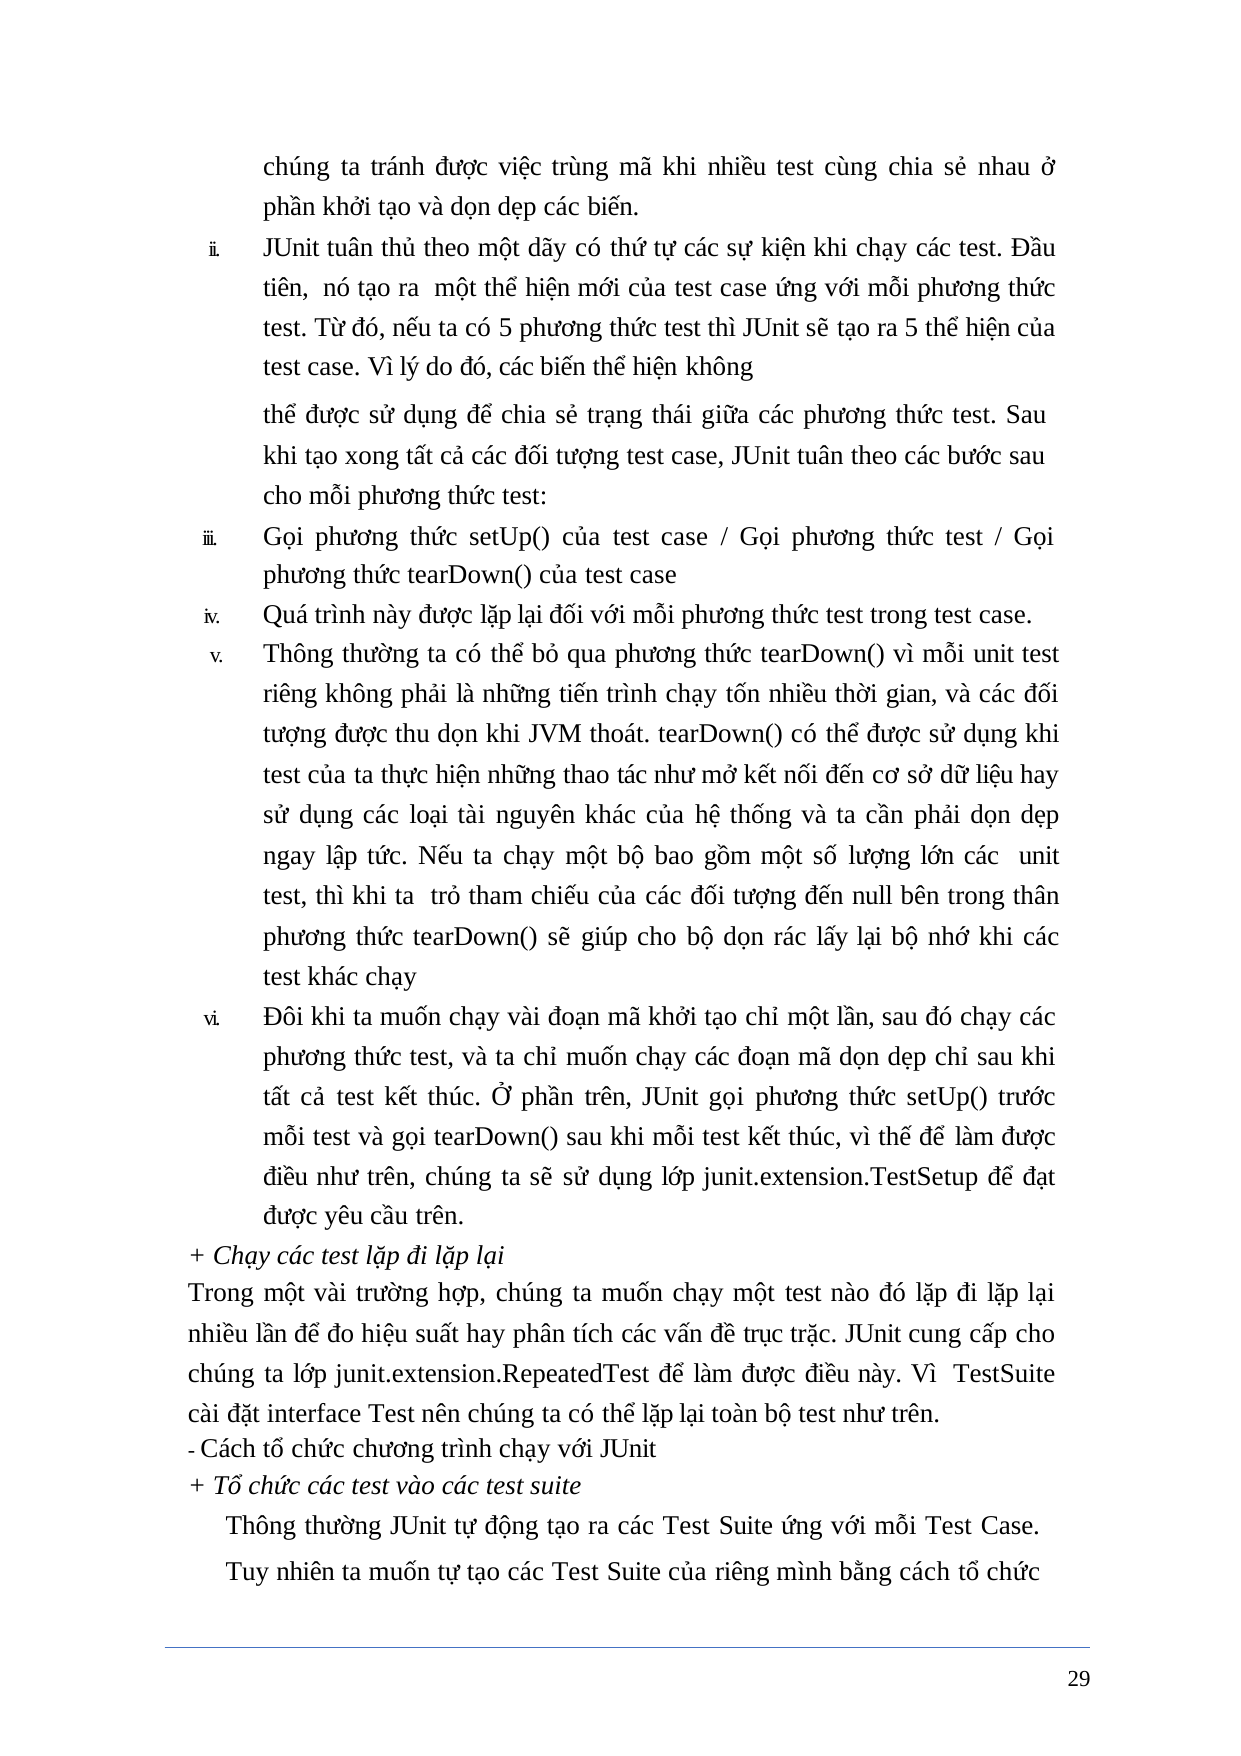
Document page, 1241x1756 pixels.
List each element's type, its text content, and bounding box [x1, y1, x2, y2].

text thể được sử dụng để chia sẻ trạng thái giữa các phương thức test. Sau khi tạo xong tất cả các đối tượng test case, JUnit tuân theo các bước sau cho mỗi phương thức test: [263, 399, 1047, 511]
list Thông thường ta có thể bỏ qua phương thức tearDown() vì mỗi unit test riêng không phải là những tiến trình chạy tốn nhiều thời gian, và các đối tượng được thu dọn khi JVM thoát. tearDown() có thể được sử dụng khi test của ta thực hiện những thao tác như mở kết nối đến cơ sở dữ liệu hay sử dụng các loại tài nguyên khác của hệ thống và ta cần phải dọn dẹp ngay lập tức. Nếu ta chạy một bộ bao gồm một số lượng lớn các unit test, thì khi ta trỏ tham chiếu của các đối tượng đến null bên trong thân phương thức tearDown() sẽ giúp cho bộ dọn rác lấy lại bộ nhớ khi các test khác chạy [209, 637, 1059, 991]
list Cách tổ chức chương trình chạy với JUnit [188, 1438, 1090, 1463]
text + Chạy các test lặp đi lặp lại [188, 1239, 1090, 1270]
list Đôi khi ta muốn chạy vài đoạn mã khởi tạo chỉ một lần, sau đó chạy các phương thức test, và ta chỉ muốn chạy các đoạn mã dọn dẹp chỉ sau khi tất cả test kết thúc. Ở phần trên, JUnit gọi phương thức setUp() trước mỗi test và gọi tearDown() sau khi mỗi test kết thúc, vì thế để làm được điều như trên, chúng ta sẽ sử dụng lớp junit.extension.TestSetup để đạt được yêu cầu trên. [203, 1001, 1056, 1231]
list JUnit tuân thủ theo một dãy có thứ tự các sự kiện khi chạy các test. Đầu tiên, nó tạo ra một thể hiện mới của test case ứng với mỗi phương thức test. Từ đó, nếu ta có 5 phương thức test thì JUnit sẽ tạo ra 5 thể hiện của test case. Vì lý do đó, các biến thể hiện không [208, 231, 1056, 382]
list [214, 151, 1056, 221]
text + Tổ chức các test vào các test suite [188, 1469, 1090, 1500]
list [188, 1509, 1040, 1586]
text Trong một vài trường hợp, chúng ta muốn chạy một test nào đó lặp đi lặp lại nhiều lần để đo hiệu suất hay phân tích các vấn đề trục trặc. JUnit cung cấp cho chúng ta lớp junit.extension.RepeatedTest để làm được điều này. Vì TestSuite cài đặt interface Test nên chúng ta có thể lặp lại toàn bộ test như trên. [188, 1276, 1055, 1429]
list Gọi phương thức setUp() của test case / Gọi phương thức test / Gọi phương thức tearDown() của test case [202, 520, 1055, 589]
list Quá trình này được lặp lại đối với mỗi phương thức test trong test case. [203, 598, 1090, 629]
